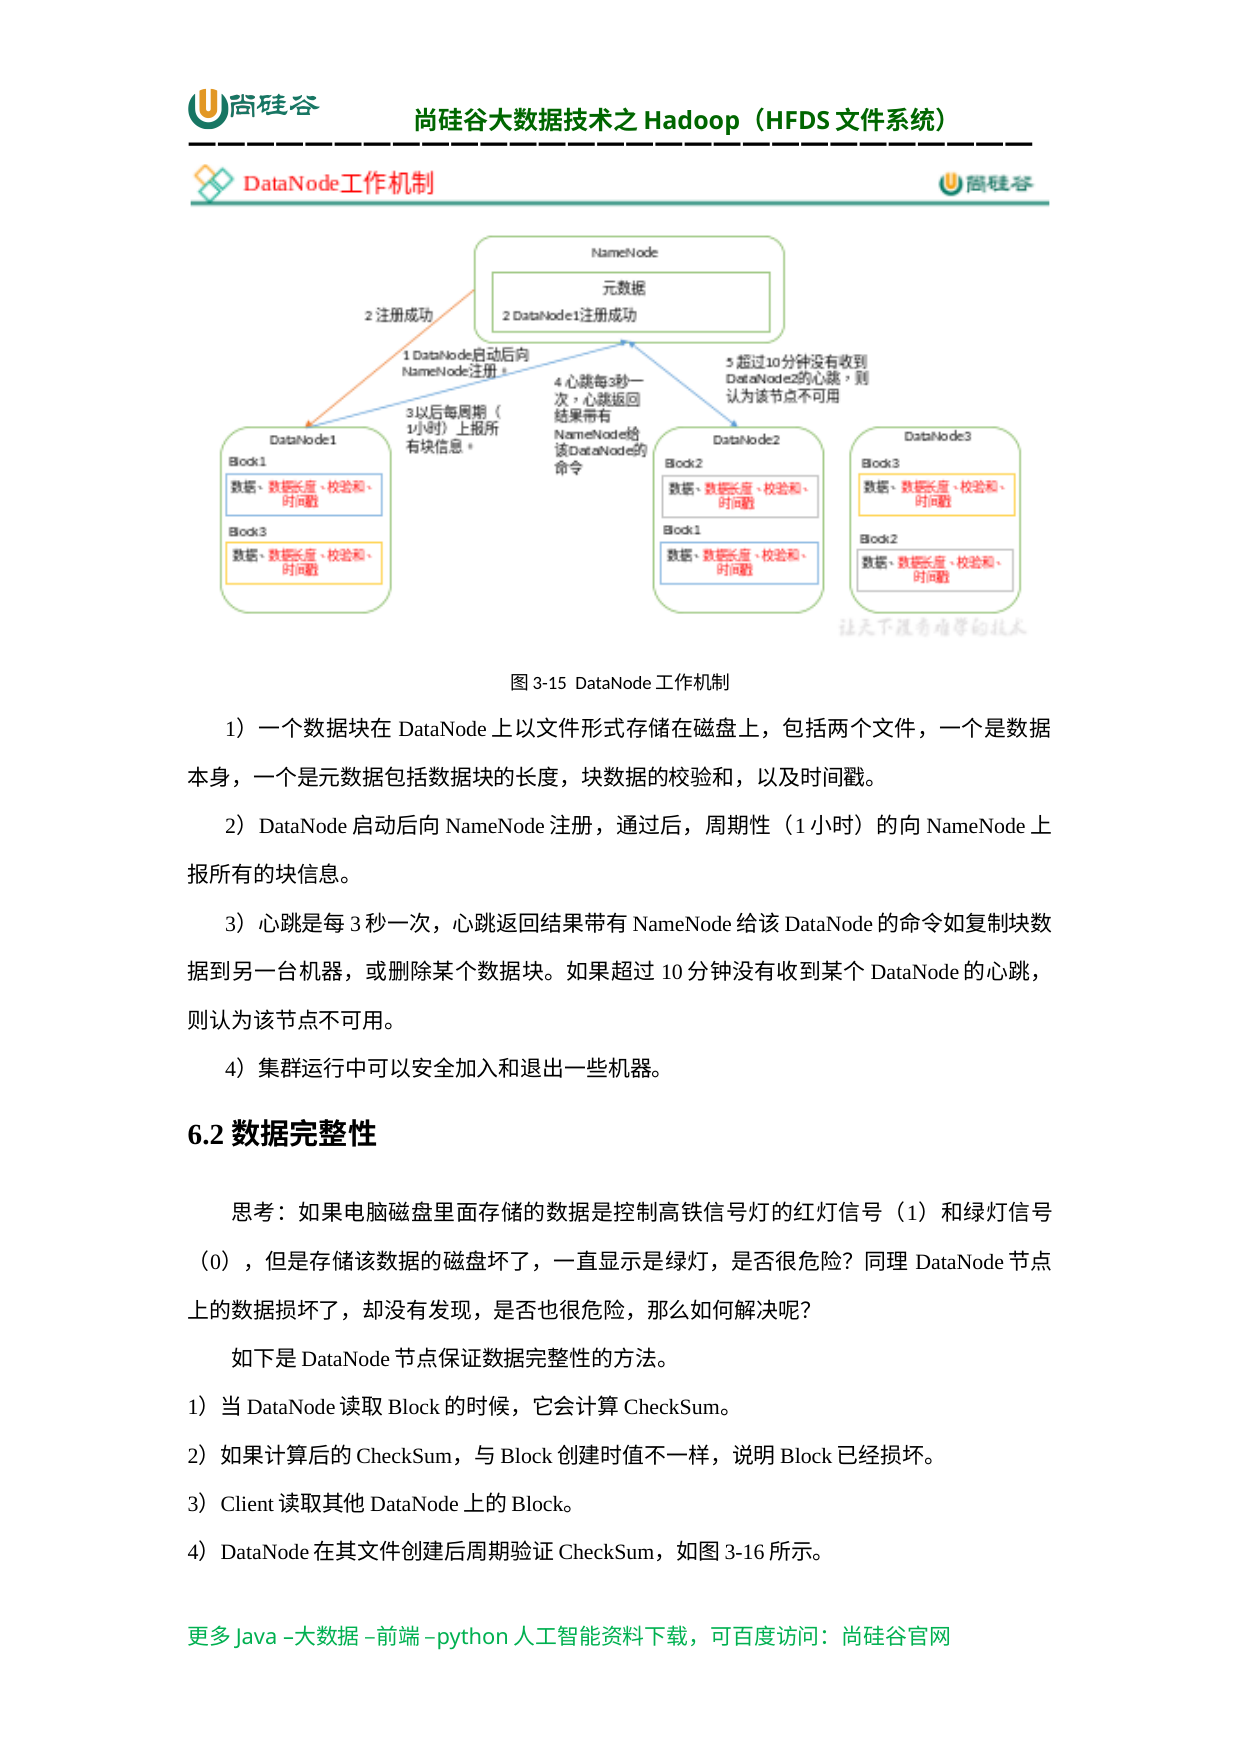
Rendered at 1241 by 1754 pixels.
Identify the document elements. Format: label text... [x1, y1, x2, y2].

text 3）心跳是每3秒一次，心跳返回结果带有NameNode给该DataNode的命令如复制块数据到另一台机器，或删除某个数据块。如果超过10分钟没有收到某个DataNode的心跳，则认为该节点不可用。 [187, 905, 1053, 1035]
text 3）Client读取其他DataNode上的Block。 [187, 1486, 1053, 1518]
text 1）一个数据块在DataNode上以文件形式存储在磁盘上，包括两个文件，一个是数据本身，一个是元数据包括数据块的长度，块数据的校验和，以及时间戳。 [187, 711, 1053, 792]
text 1）当DataNode读取Block的时候，它会计算CheckSum。 [187, 1389, 1053, 1421]
text 图3-15 DataNode工作机制 [187, 665, 1053, 697]
text 2）DataNode启动后向NameNode注册，通过后，周期性（1小时）的向NameNode上报所有的块信息。 [187, 808, 1053, 889]
picture [187, 88, 320, 130]
text 2）如果计算后的CheckSum，与Block创建时值不一样，说明Block已经损坏。 [187, 1437, 1053, 1470]
subtitle 6.2 数据完整性 [187, 1099, 1053, 1164]
text 4）集群运行中可以安全加入和退出一些机器。 [187, 1051, 1053, 1083]
text 思考：如果电脑磁盘里面存储的数据是控制高铁信号灯的红灯信号（1）和绿灯信号（0），但是存储该数据的磁盘坏了，一直显示是绿灯，是否很危险？同理DataNode节点上的数据损坏了，却没有发现，是否也很危险，那么如何解决呢？ [187, 1195, 1053, 1325]
text 4）DataNode在其文件创建后周期验证CheckSum，如图3-16所示。 [187, 1534, 1053, 1566]
text 如下是DataNode节点保证数据完整性的方法。 [187, 1341, 1053, 1373]
